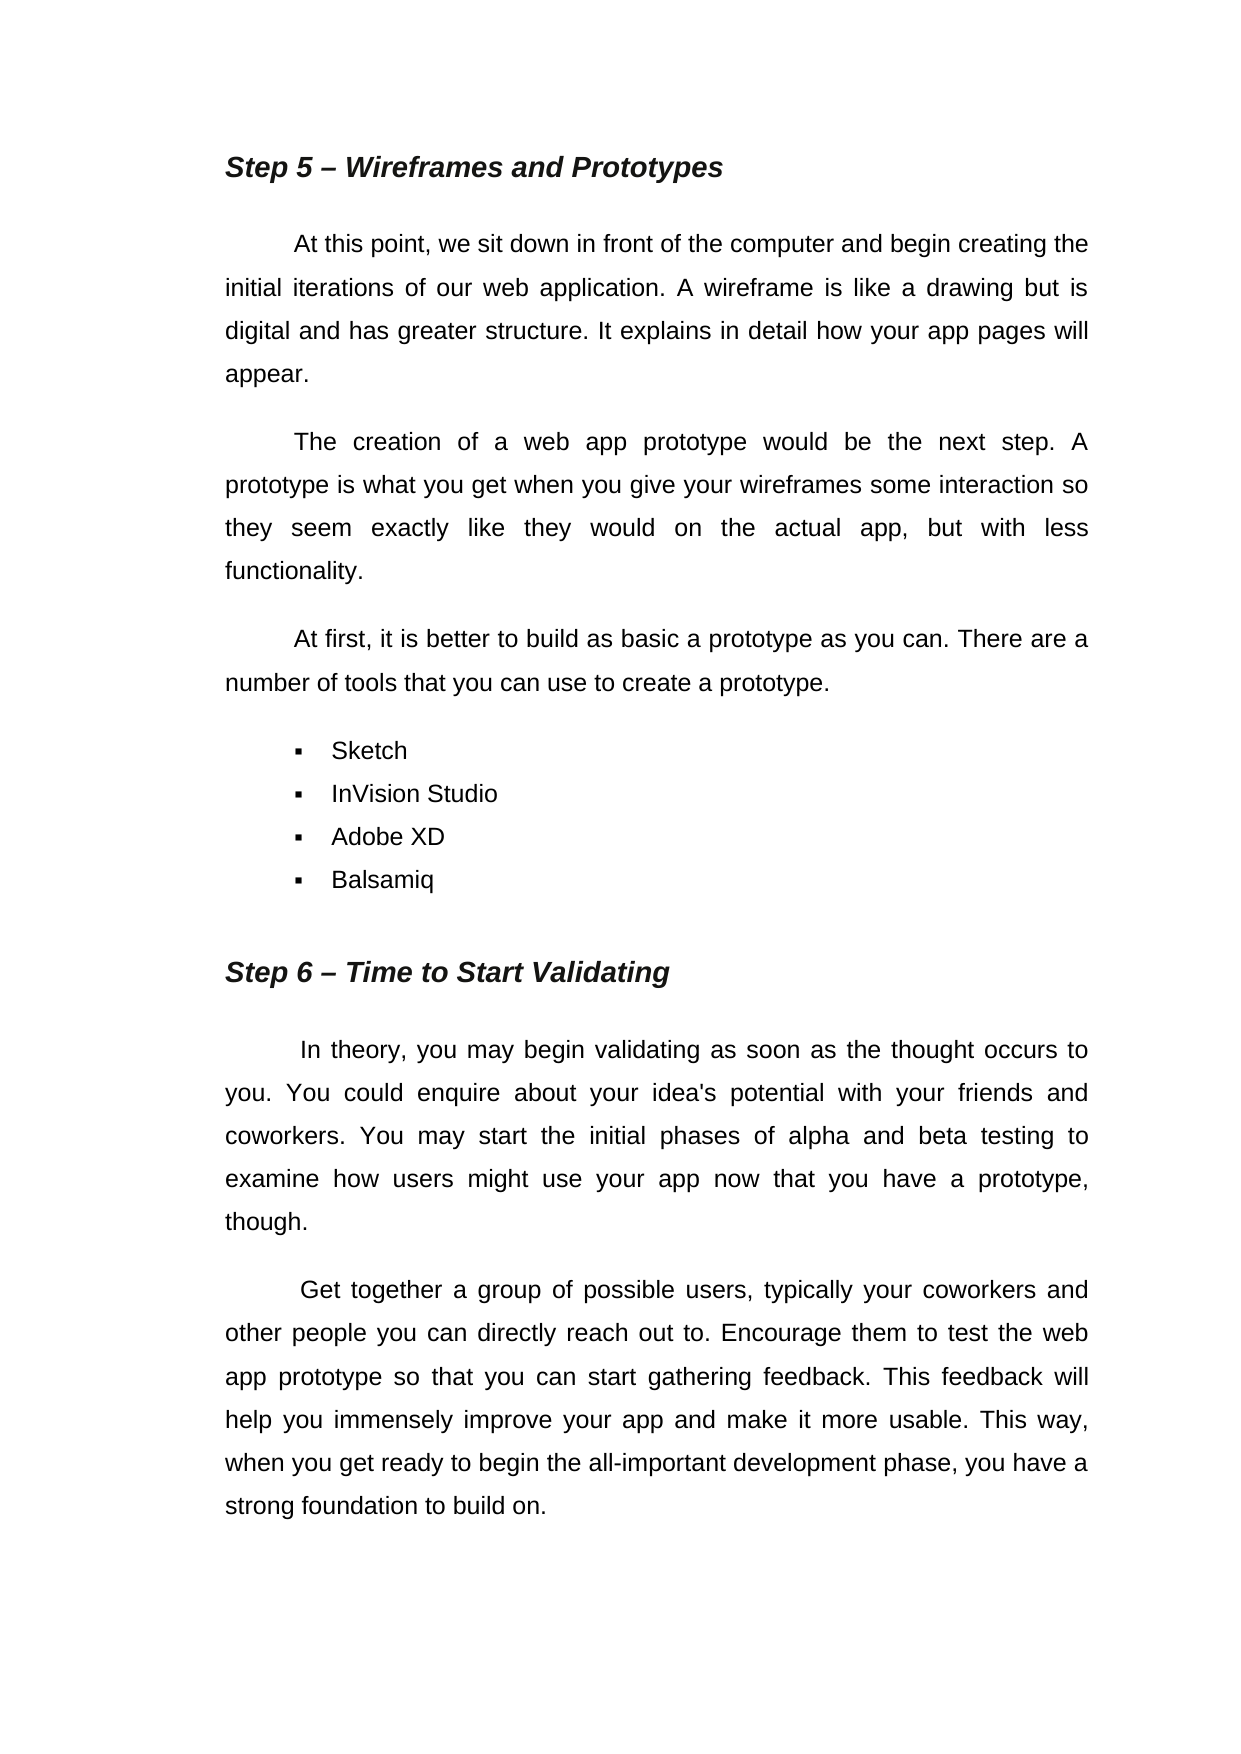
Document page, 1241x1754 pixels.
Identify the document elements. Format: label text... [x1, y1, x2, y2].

list Balsamiq [294, 865, 1090, 894]
text Get together a group of possible users, typically your coworkers and other people you can directly reach out to. Encourage them to test the web app prototype so that you can start gathering feedback. This feedback will help you immensely improve your app and make it more usable. This way, when you get ready to begin the all-important development phase, you have a strong foundation to build on. [225, 1275, 1090, 1519]
subtitle Step 5 – Wireframes and Prototypes [225, 150, 1090, 183]
list Adobe XD [294, 822, 1090, 851]
text At first, it is better to build as basic a prototype as you can. There are a number of tools that you can use to create a prototype. [225, 624, 1090, 696]
subtitle Step 6 – Time to Start Validating [225, 955, 1090, 989]
list Sketch [294, 736, 1090, 764]
list InVision Studio [294, 779, 1090, 808]
text In theory, you may begin validating as soon as the thought occurs to you. You could enquire about your idea's potential with your friends and coworkers. You may start the initial phases of alpha and beta testing to examine how users might use your app now that you have a prototype, though. [225, 1034, 1090, 1236]
text At this point, we sit down in front of the computer and begin creating the initial iterations of our web application. A wireframe is like a drawing but is digital and has greater structure. It explains in detail how your app pages will appear. [225, 229, 1090, 388]
text The creation of a web app prototype would be the next step. A prototype is what you get when you give your wireframes some interaction so they seem exactly like they would on the actual app, but with less functionality. [225, 427, 1090, 585]
